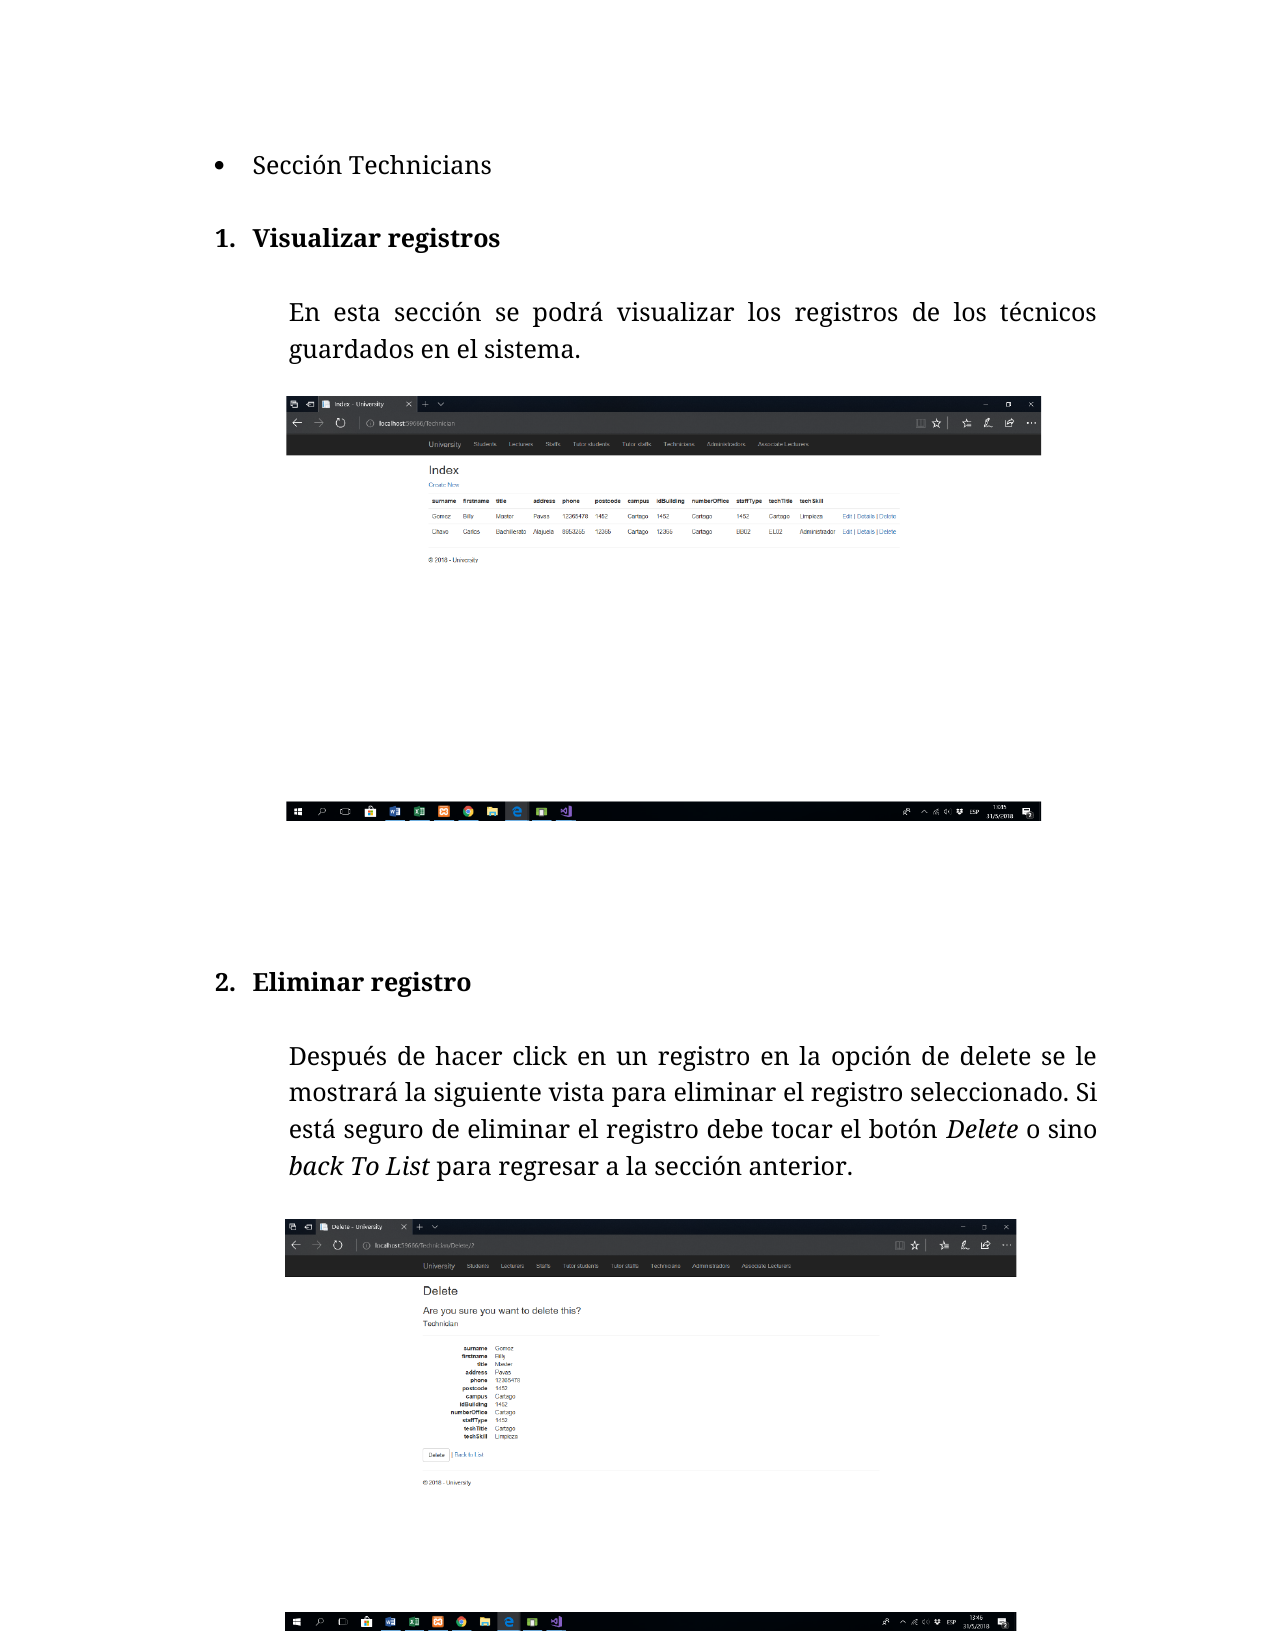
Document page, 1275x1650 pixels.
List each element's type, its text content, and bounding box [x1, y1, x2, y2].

list Después de hacer click en un registro en la opción de delete se le mostrará la siguiente vista para eliminar el registro seleccionado. Si está seguro de eliminar el registro debe tocar el botón Delete o sino back To List para regresar a la sección anterior. [288, 1038, 1098, 1183]
picture [286, 396, 1042, 821]
picture [285, 1219, 1017, 1631]
list Visualizar registros [215, 221, 1098, 255]
list En esta sección se podrá visualizar los registros de los técnicos guardados en el sistema. [288, 295, 1098, 366]
list Sección Technicians [215, 148, 1098, 182]
list Eliminar registro [215, 965, 1098, 999]
